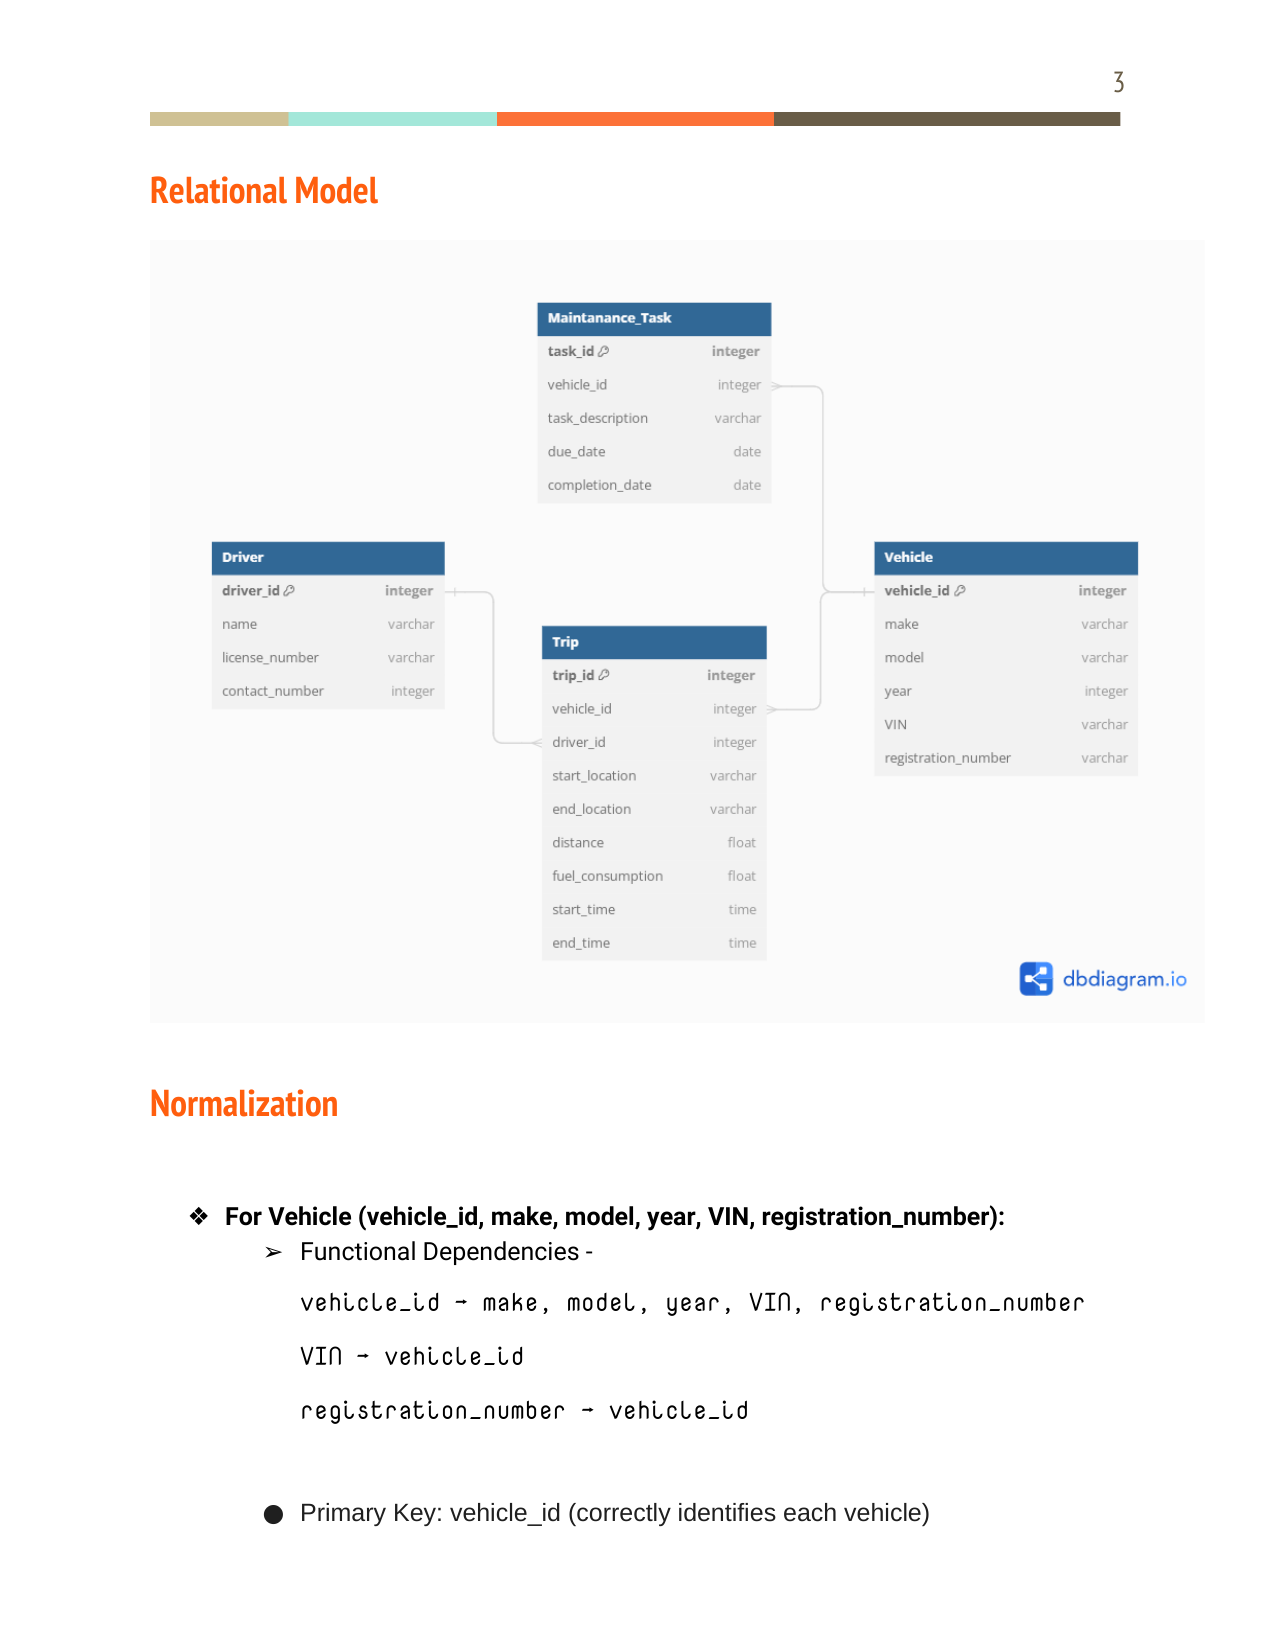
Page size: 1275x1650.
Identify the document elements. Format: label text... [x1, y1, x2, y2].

list For Vehicle (vehicle_id, make, model, year, VIN, registration_number): [187, 1202, 1125, 1231]
subtitle Normalization [150, 1078, 1125, 1127]
subtitle Relational Model [150, 165, 1125, 213]
list Primary Key: vehicle_id (correctly identifies each vehicle) [262, 1494, 1125, 1528]
text vehicle_id → make, model, year, VIN, registration_number [300, 1284, 1125, 1319]
picture [150, 112, 1121, 126]
text VIN → vehicle_id [300, 1338, 1125, 1373]
picture [150, 240, 1205, 1023]
list Functional Dependencies - [262, 1237, 1125, 1266]
text registration_number → vehicle_id [300, 1393, 1125, 1427]
